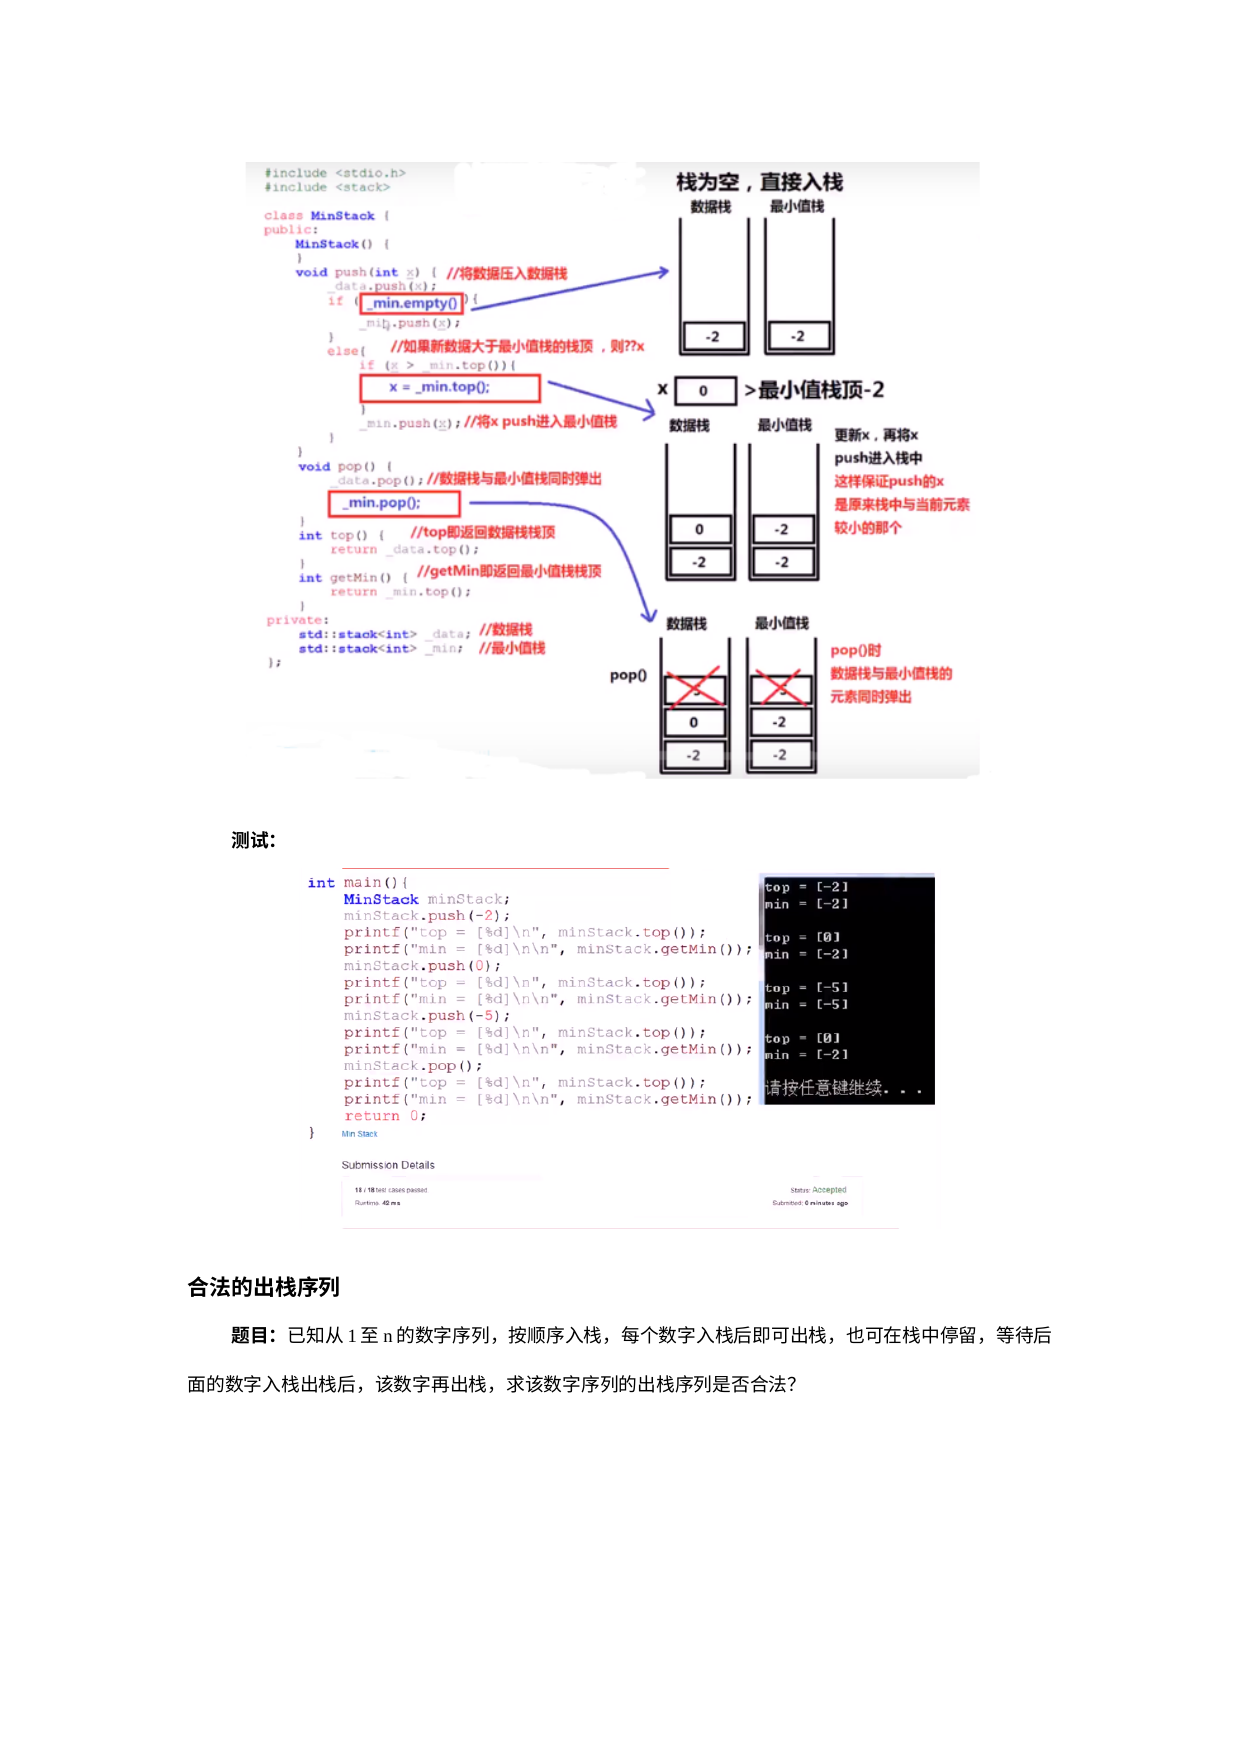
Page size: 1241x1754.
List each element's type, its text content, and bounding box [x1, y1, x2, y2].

text 测试： [187, 823, 1053, 855]
picture [299, 868, 941, 1229]
text 题目：已知从1至n的数字序列，按顺序入栈，每个数字入栈后即可出栈，也可在栈中停留，等待后面的数字入栈出栈后，该数字再出栈，求该数字序列的出栈序列是否合法？ [187, 1318, 1053, 1399]
picture [245, 162, 995, 789]
subtitle 合法的出栈序列 [187, 1269, 1053, 1302]
